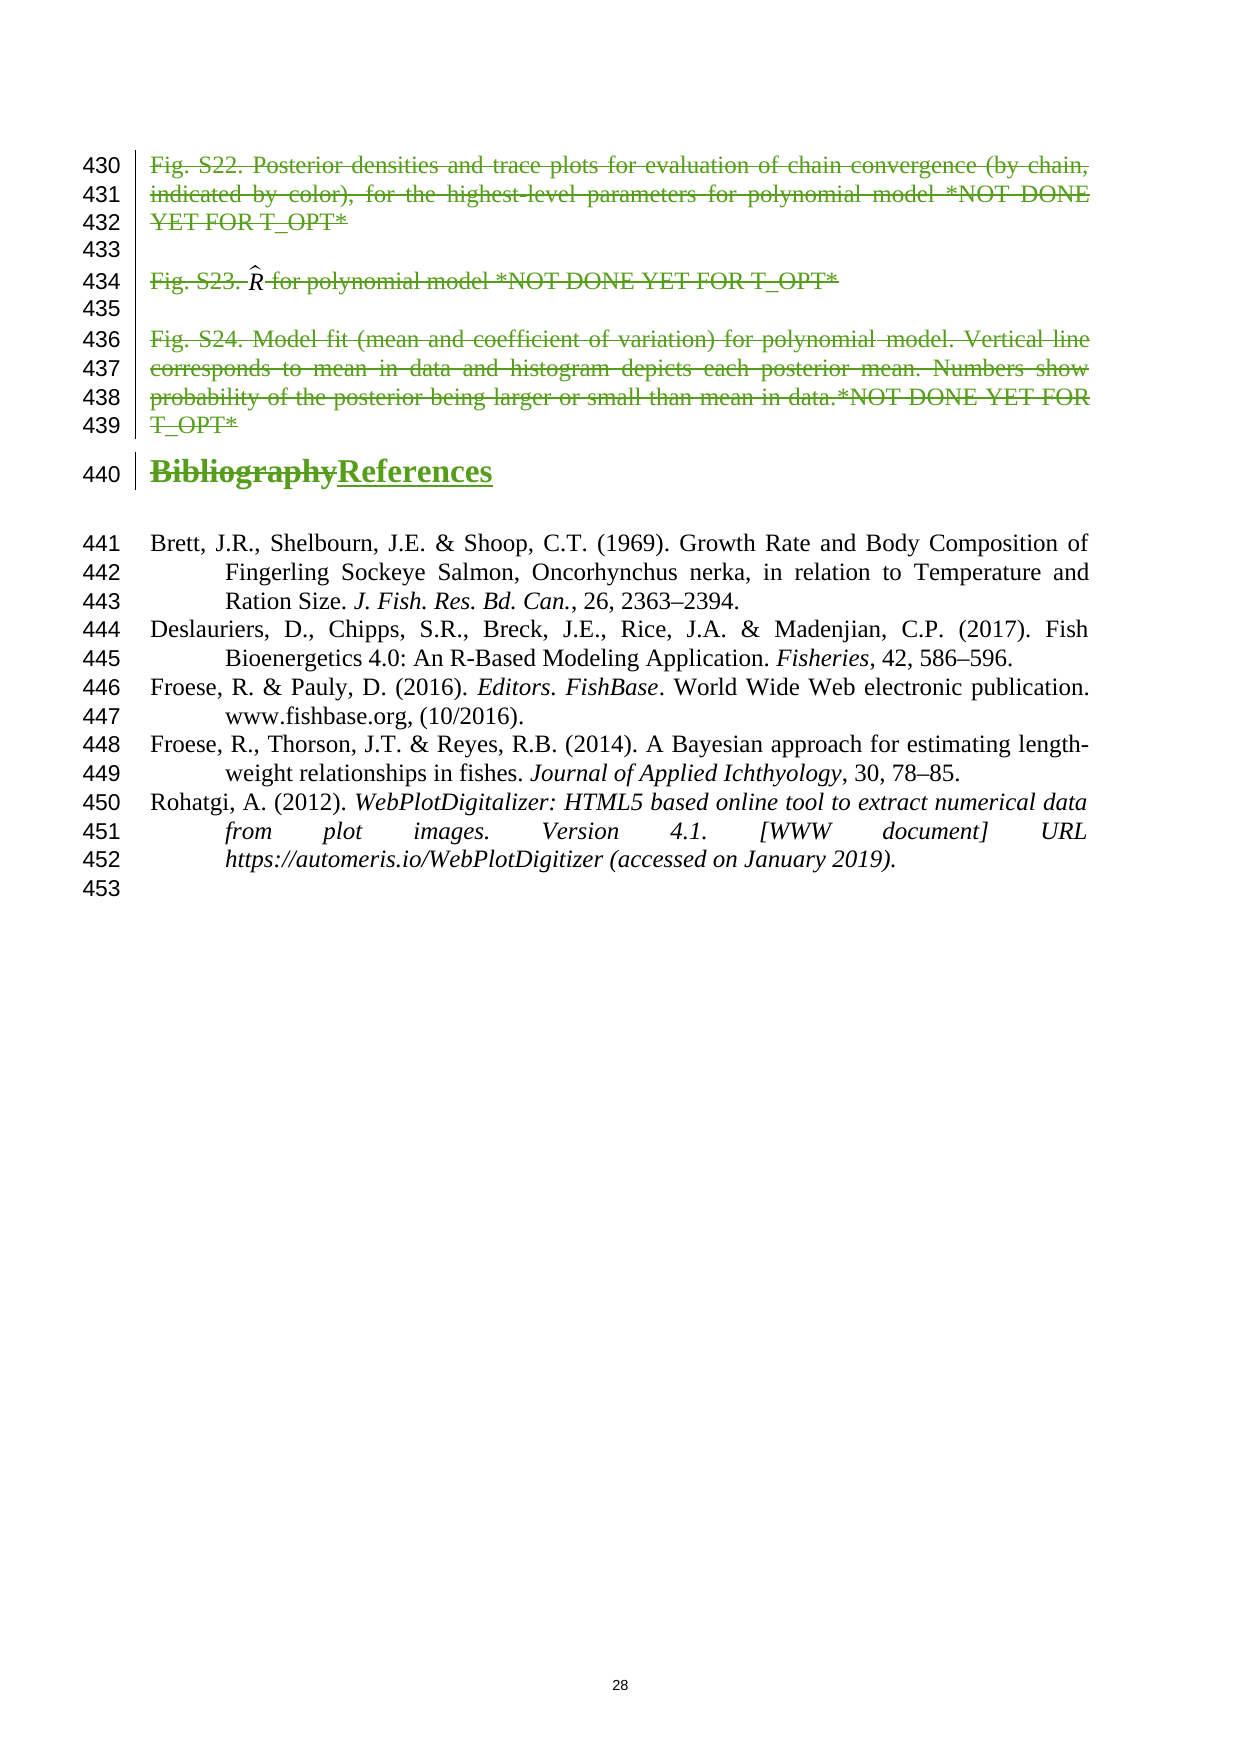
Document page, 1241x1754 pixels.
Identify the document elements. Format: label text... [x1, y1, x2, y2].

text Froese, R., Thorson, J.T. & Reyes, R.B. (2014). A Bayesian approach for estimating length‐weight relationships in fishes. Journal of Applied Ichthyology, 30, 78–85. [150, 729, 1090, 787]
text Rohatgi, A. (2012). WebPlotDigitalizer: HTML5 based online tool to extract numerical data from plot images. Version 4.1. [WWW document] URL https://automeris.io/WebPlotDigitizer (accessed on January 2019). [150, 787, 1090, 873]
text Deslauriers, D., Chipps, S.R., Breck, J.E., Rice, J.A. & Madenjian, C.P. (2017). Fish Bioenergetics 4.0: An R-Based Modeling Application. Fisheries, 42, 586–596. [150, 614, 1090, 672]
text Brett, J.R., Shelbourn, J.E. & Shoop, C.T. (1969). Growth Rate and Body Composition of Fingerling Sockeye Salmon, Oncorhynchus nerka, in relation to Temperature and Ration Size. J. Fish. Res. Bd. Can., 26, 2363–2394. [150, 528, 1090, 614]
text Froese, R. & Pauly, D. (2016). Editors. FishBase. World Wide Web electronic publication. www.fishbase.org, (10/2016). [150, 672, 1090, 729]
